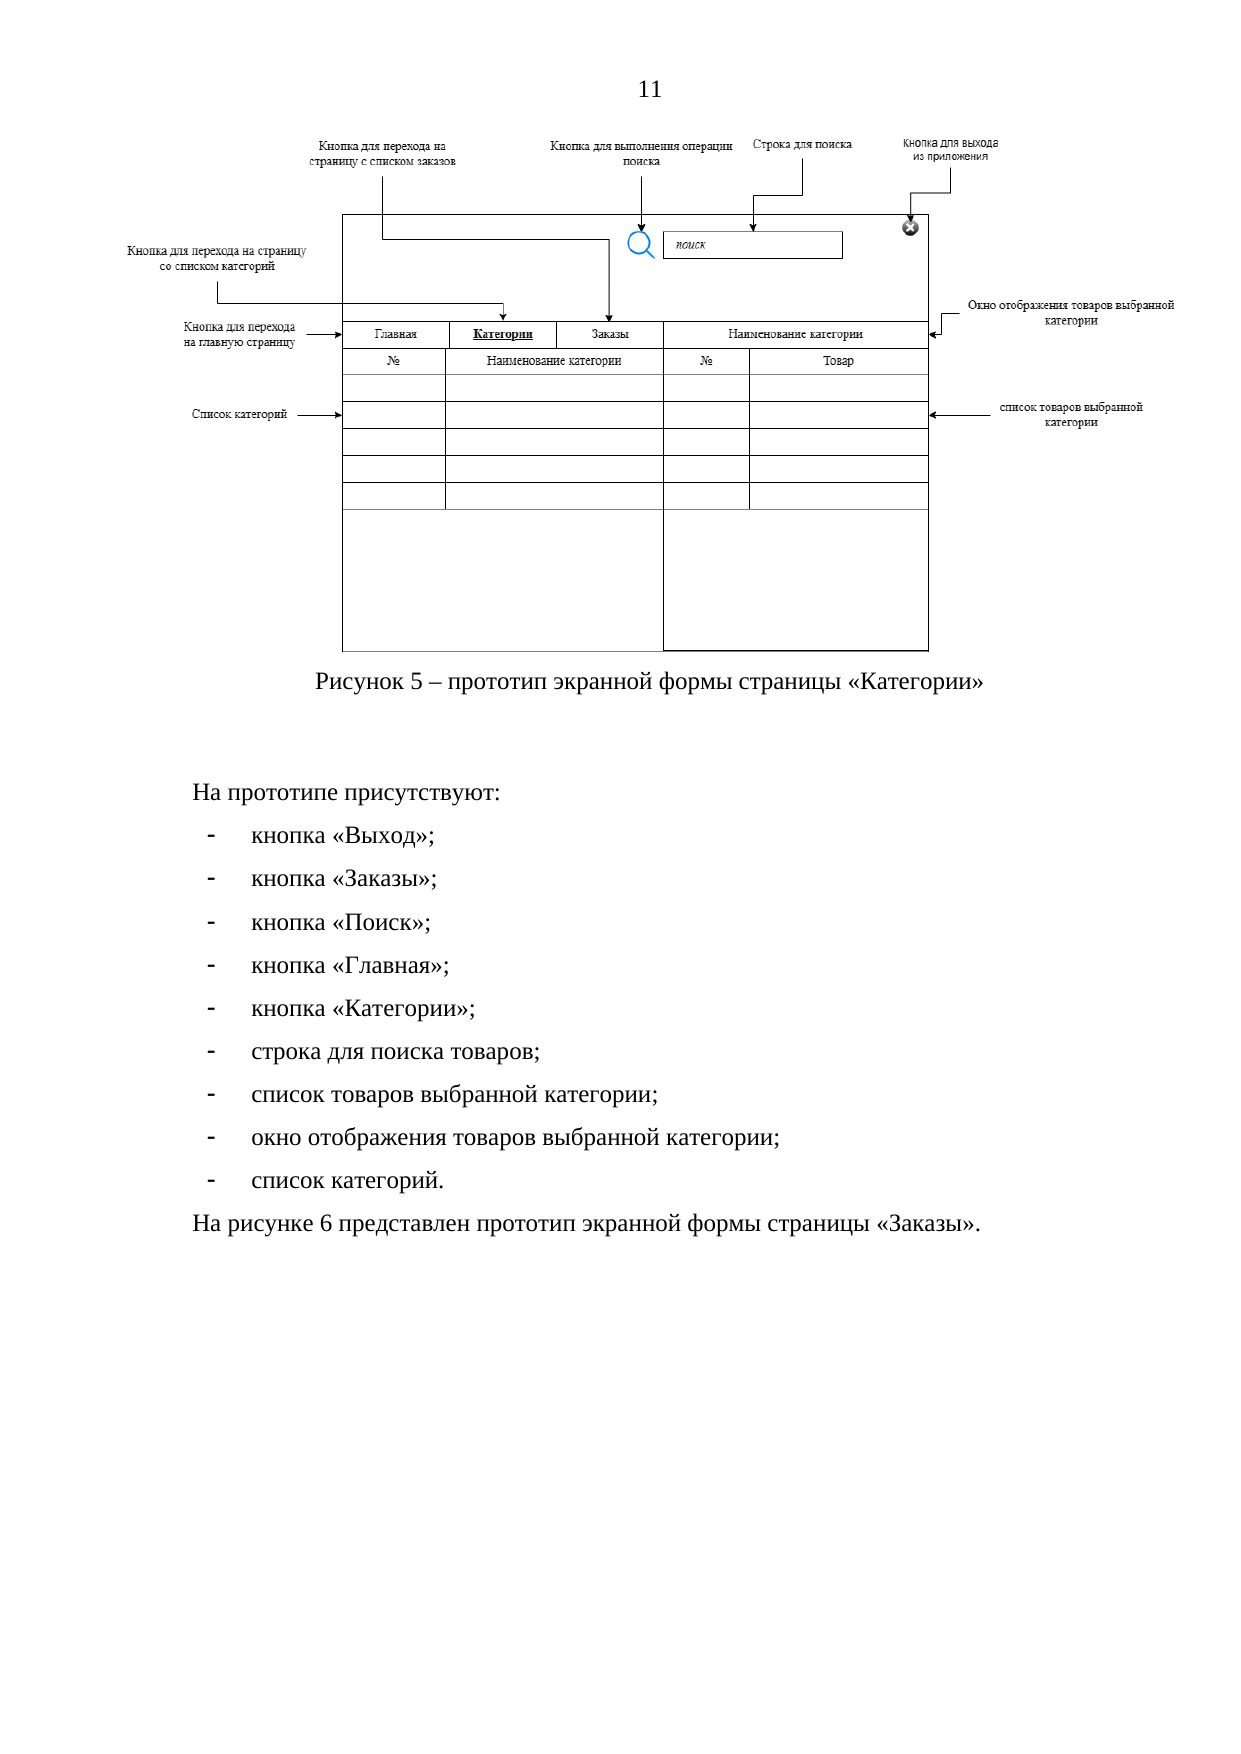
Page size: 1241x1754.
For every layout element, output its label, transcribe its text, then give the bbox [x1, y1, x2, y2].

list окно отображения товаров выбранной категории; [118, 1122, 1181, 1151]
text Рисунок 5 – прототип экранной формы страницы «Категории» [118, 666, 1181, 695]
list строка для поиска товаров; [118, 1036, 1181, 1065]
list кнопка «Категории»; [118, 993, 1181, 1022]
list список категорий. [118, 1165, 1181, 1194]
list кнопка «Заказы»; [118, 863, 1181, 892]
list На рисунке 6 представлен прототип экранной формы страницы «Заказы». [118, 1208, 1181, 1237]
list кнопка «Выход»; [118, 820, 1181, 849]
list список товаров выбранной категории; [118, 1079, 1181, 1108]
list кнопка «Главная»; [118, 950, 1181, 978]
list кнопка «Поиск»; [118, 907, 1181, 935]
picture [118, 131, 1182, 652]
text На прототипе присутствуют: [118, 777, 1181, 806]
